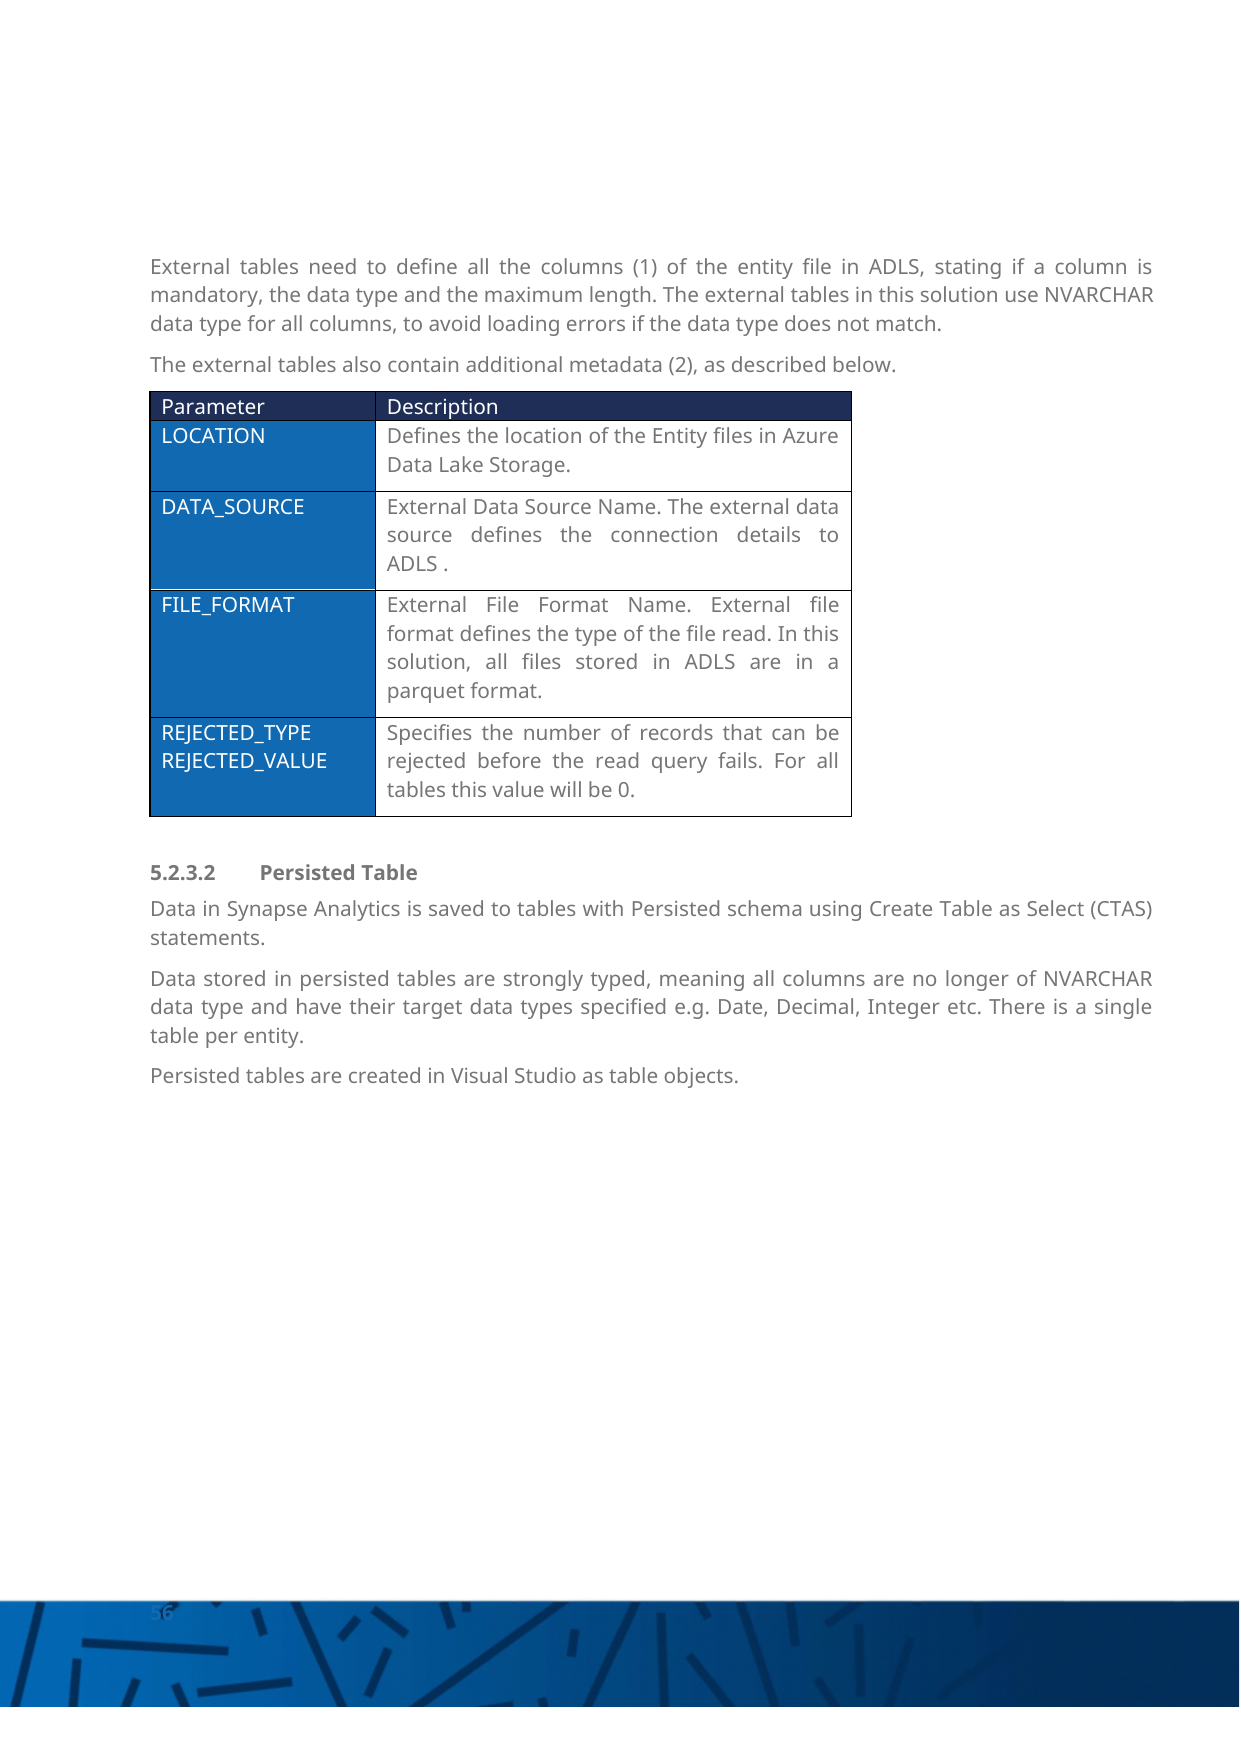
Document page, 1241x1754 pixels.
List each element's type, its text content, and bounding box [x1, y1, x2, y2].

table_header Parameter [151, 392, 375, 420]
text Data stored in persisted tables are strongly typed, meaning all columns are no longer of NVARCHAR data type and have their target data types specified e.g. Date, Decimal, Integer etc. There is a single table per entity. [150, 964, 1155, 1049]
text Data in Synapse Analytics is saved to tables with Persisted schema using Create Table as Select (CTAS) statements. [150, 894, 1155, 951]
table_cell External Data Source Name. The external data source defines the connection details to ADLS . [376, 492, 851, 589]
table_cell REJECTED_TYPE REJECTED_VALUE [151, 718, 375, 816]
text The external tables also contain additional metadata (2), as described below. [150, 350, 1155, 378]
text Persisted tables are created in Visual Studio as table objects. [150, 1062, 1155, 1090]
table_cell DATA_SOURCE [151, 492, 375, 589]
table_cell LOCATION [151, 421, 375, 491]
text External tables need to define all the columns (1) of the entity file in ADLS, stating if a column is mandatory, the data type and the maximum length. The external tables in this solution use NVARCHAR data type for all columns, to avoid loading errors if the data type does not match. [150, 252, 1155, 337]
table_header Description [376, 392, 851, 420]
table_cell FILE_FORMAT [151, 591, 375, 717]
picture [0, 1598, 1240, 1707]
table_cell Specifies the number of records that can be rejected before the read query fails. For all tables this value will be 0. [376, 718, 851, 816]
subtitle Persisted Table [150, 858, 1155, 886]
table_cell Defines the location of the Entity files in Azure Data Lake Storage. [376, 421, 851, 491]
table_cell External File Format Name. External file format defines the type of the file read. In this solution, all files stored in ADLS are in a parquet format. [376, 591, 851, 717]
